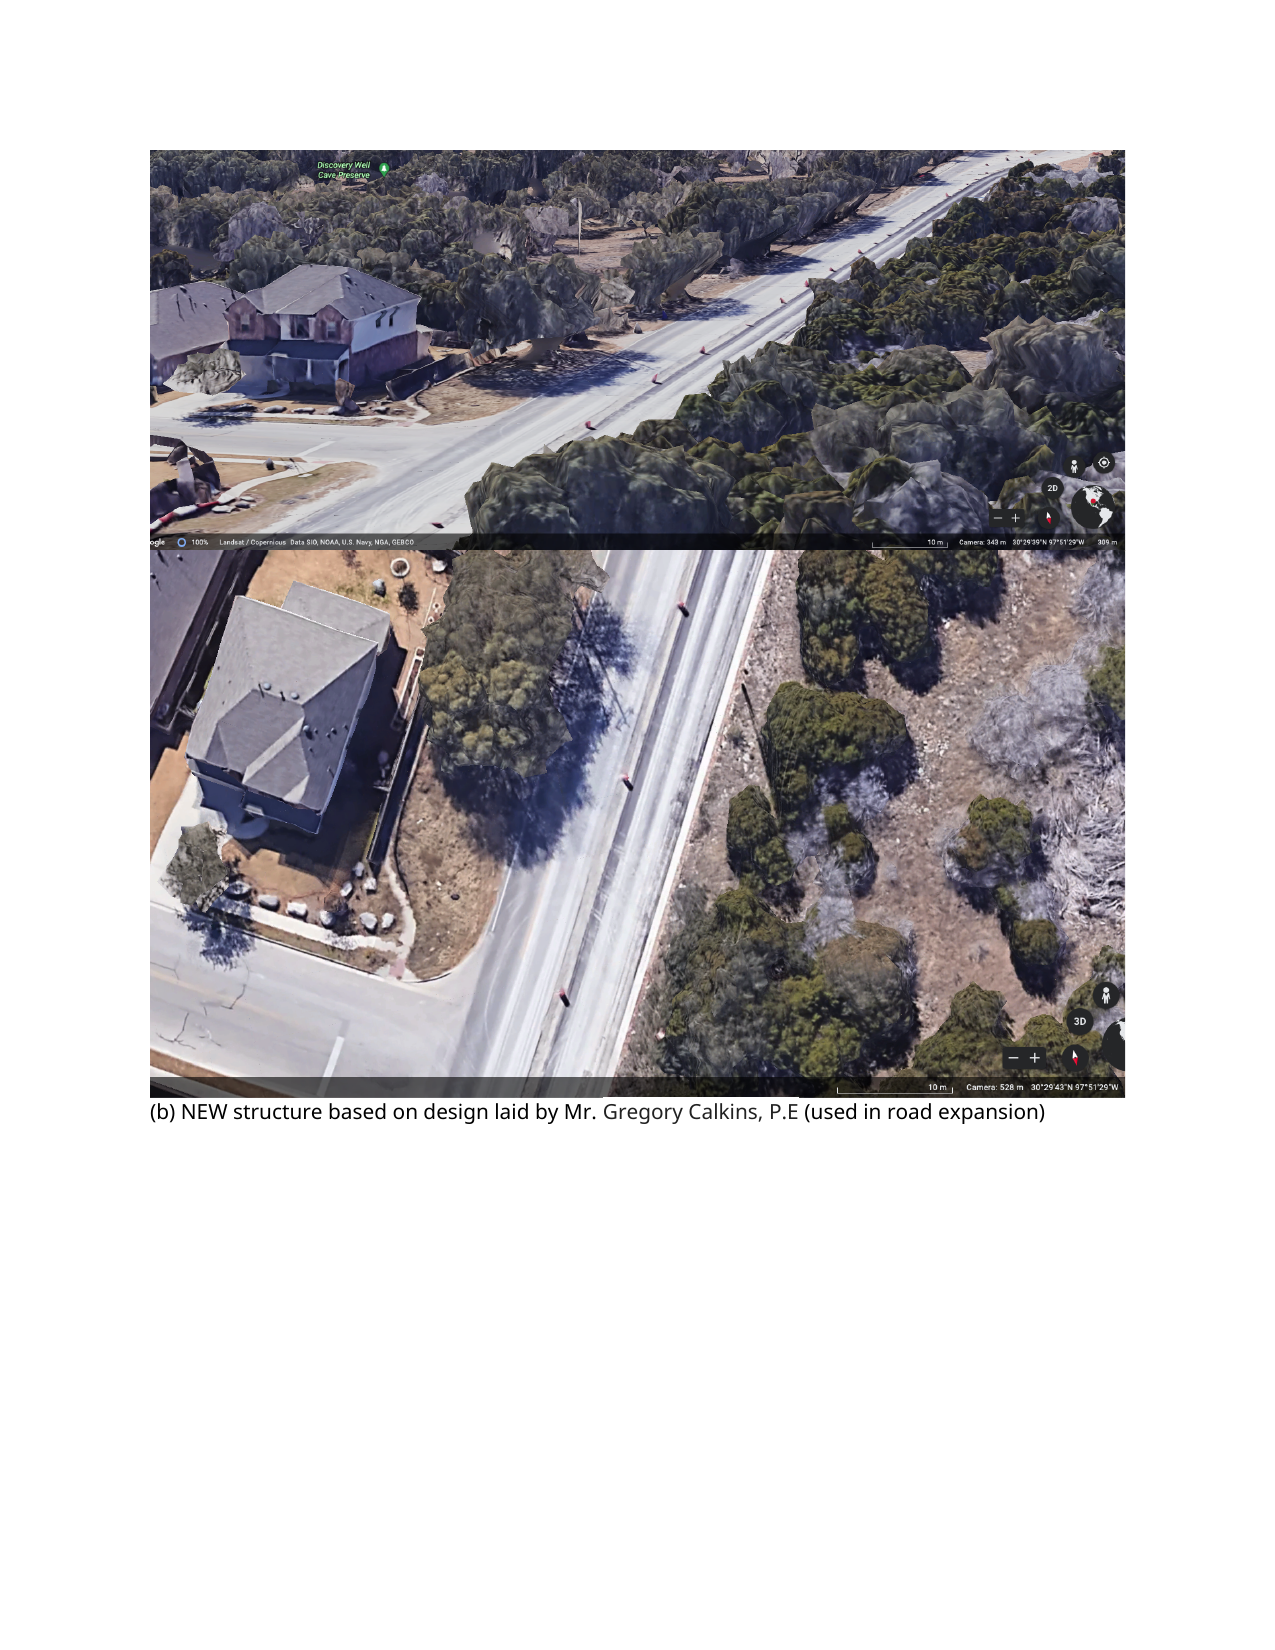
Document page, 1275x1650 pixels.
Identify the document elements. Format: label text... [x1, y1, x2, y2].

picture [150, 150, 1125, 1098]
text (b) NEW structure based on design laid by Mr. Gregory Calkins, P.E (used in road expansion) [150, 1098, 603, 1126]
text (b) NEW structure based on design laid by Mr. Gregory Calkins, P.E (used in road expansion) [799, 1098, 1125, 1126]
